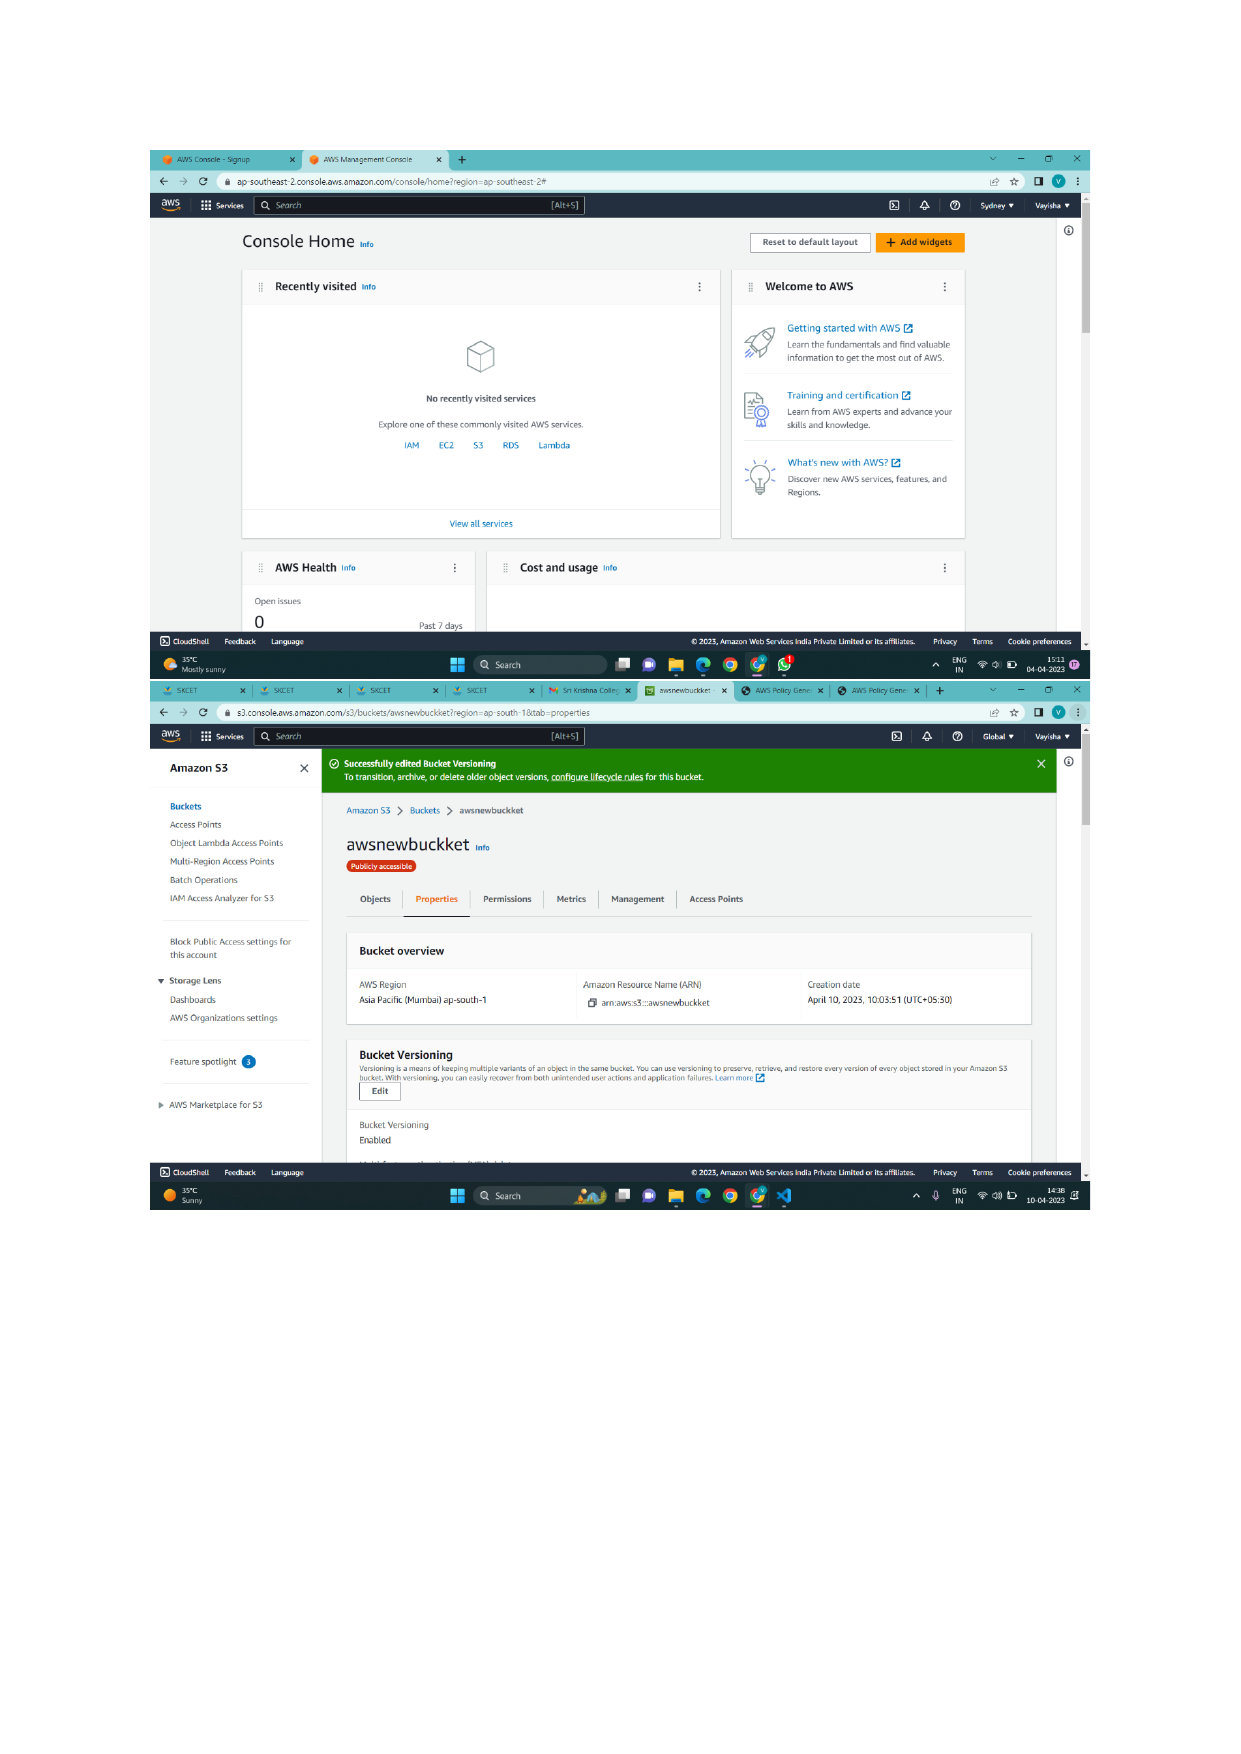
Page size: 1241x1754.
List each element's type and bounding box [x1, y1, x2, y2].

picture [150, 150, 1091, 679]
picture [150, 681, 1091, 1210]
